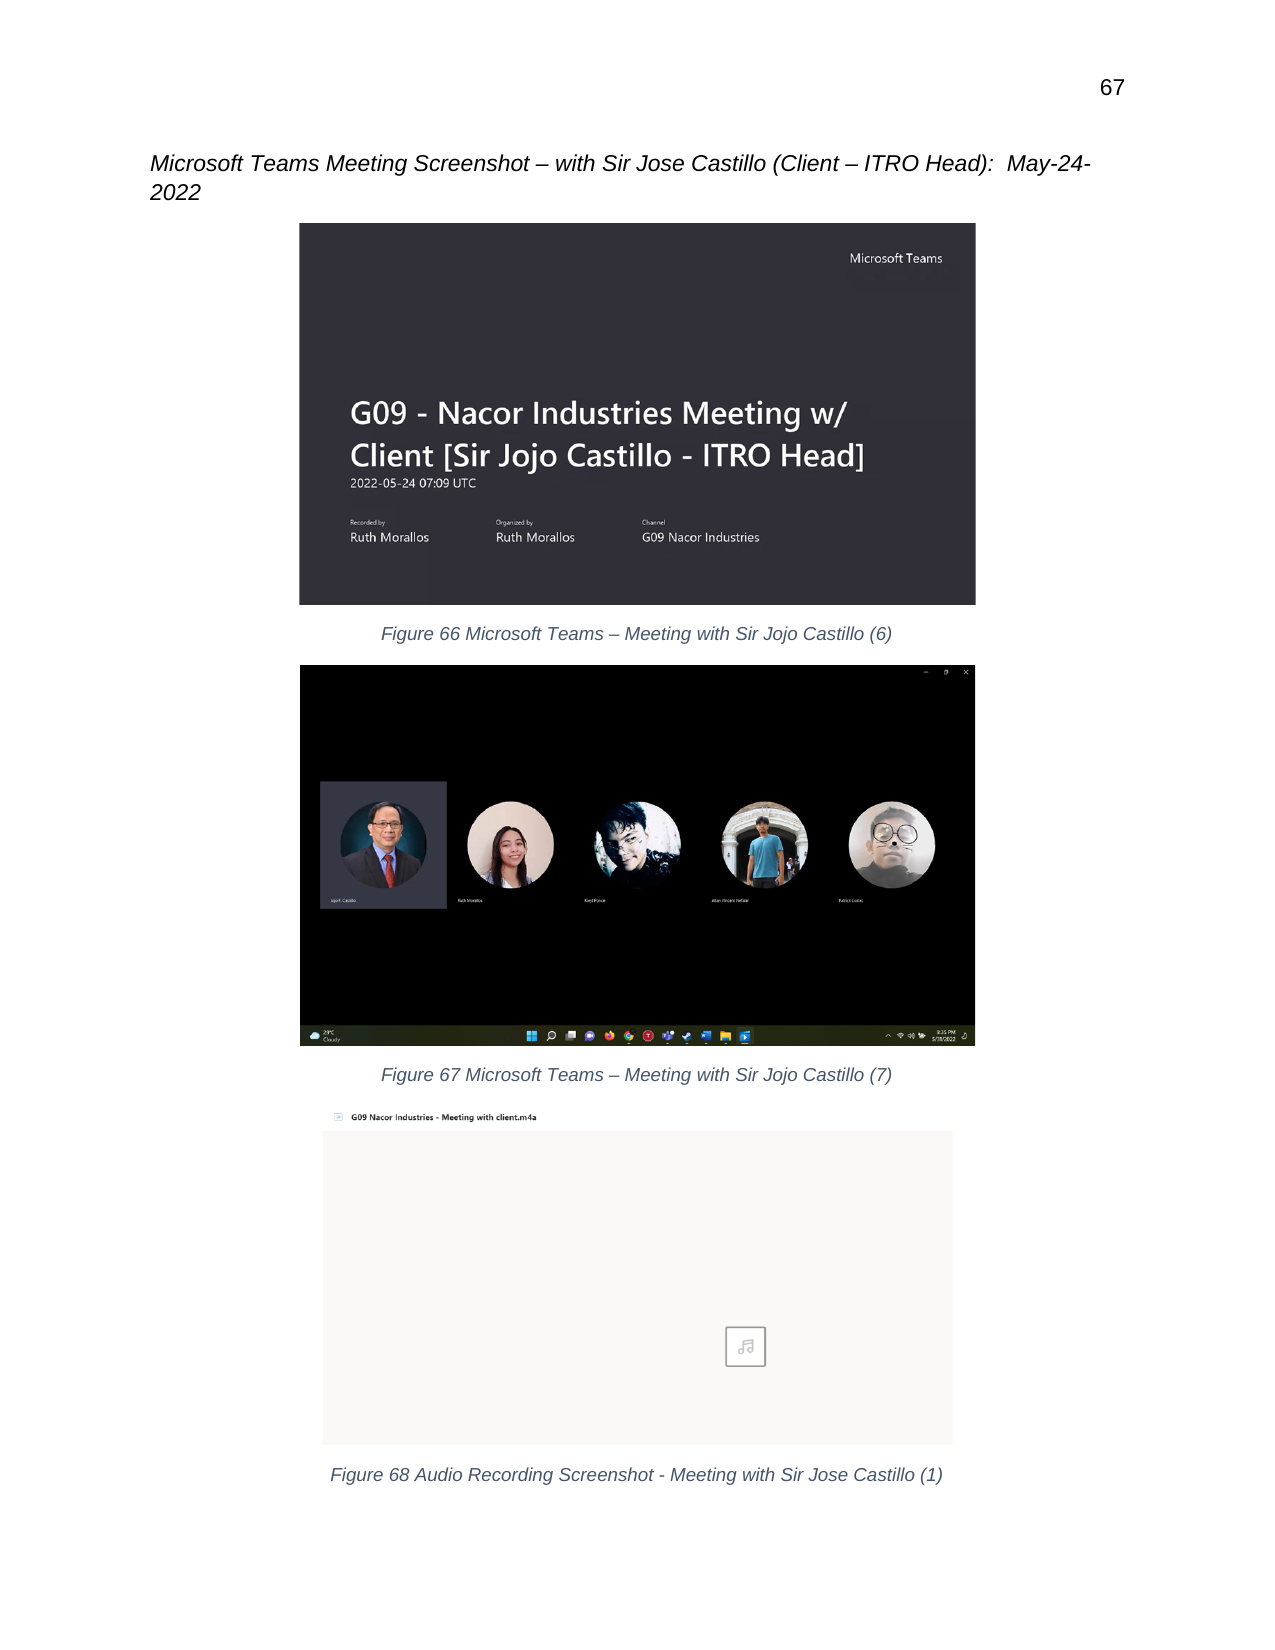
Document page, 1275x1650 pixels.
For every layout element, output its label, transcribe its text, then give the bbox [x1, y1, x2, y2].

text Microsoft Teams Meeting Screenshot – with Sir Jose Castillo (Client – ITRO Head): May-24-2022 [150, 150, 1125, 205]
text Figure 66 Microsoft Teams – Meeting with Sir Jojo Castillo (6) [150, 623, 1125, 644]
picture [299, 223, 976, 605]
text Figure 68 Audio Recording Screenshot - Meeting with Sir Jose Castillo (1) [150, 1463, 1125, 1485]
picture [322, 1106, 953, 1445]
picture [300, 665, 976, 1046]
text Figure 67 Microsoft Teams – Meeting with Sir Jojo Castillo (7) [150, 1064, 1125, 1086]
